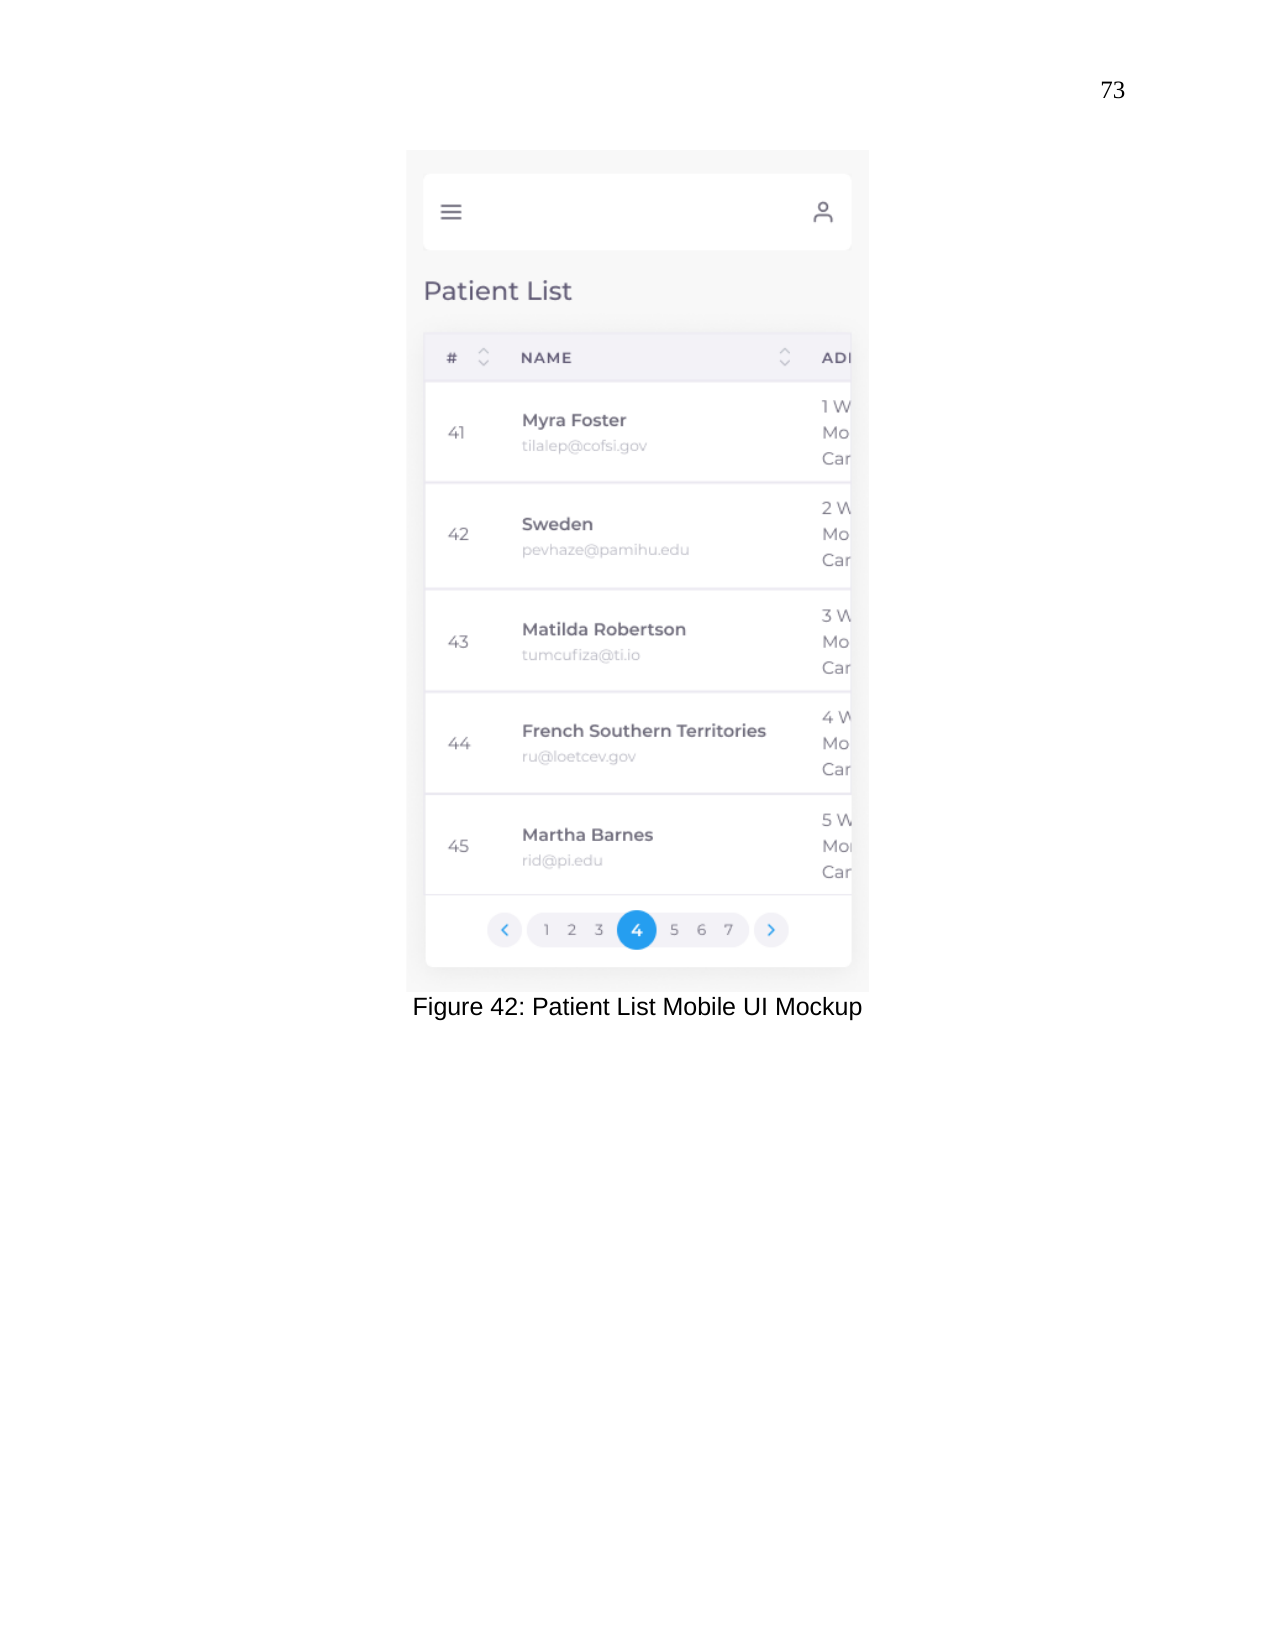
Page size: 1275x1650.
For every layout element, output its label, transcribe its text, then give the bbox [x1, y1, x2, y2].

text Figure 42: Patient List Mobile UI Mockup [150, 992, 1125, 1020]
picture [406, 150, 869, 992]
